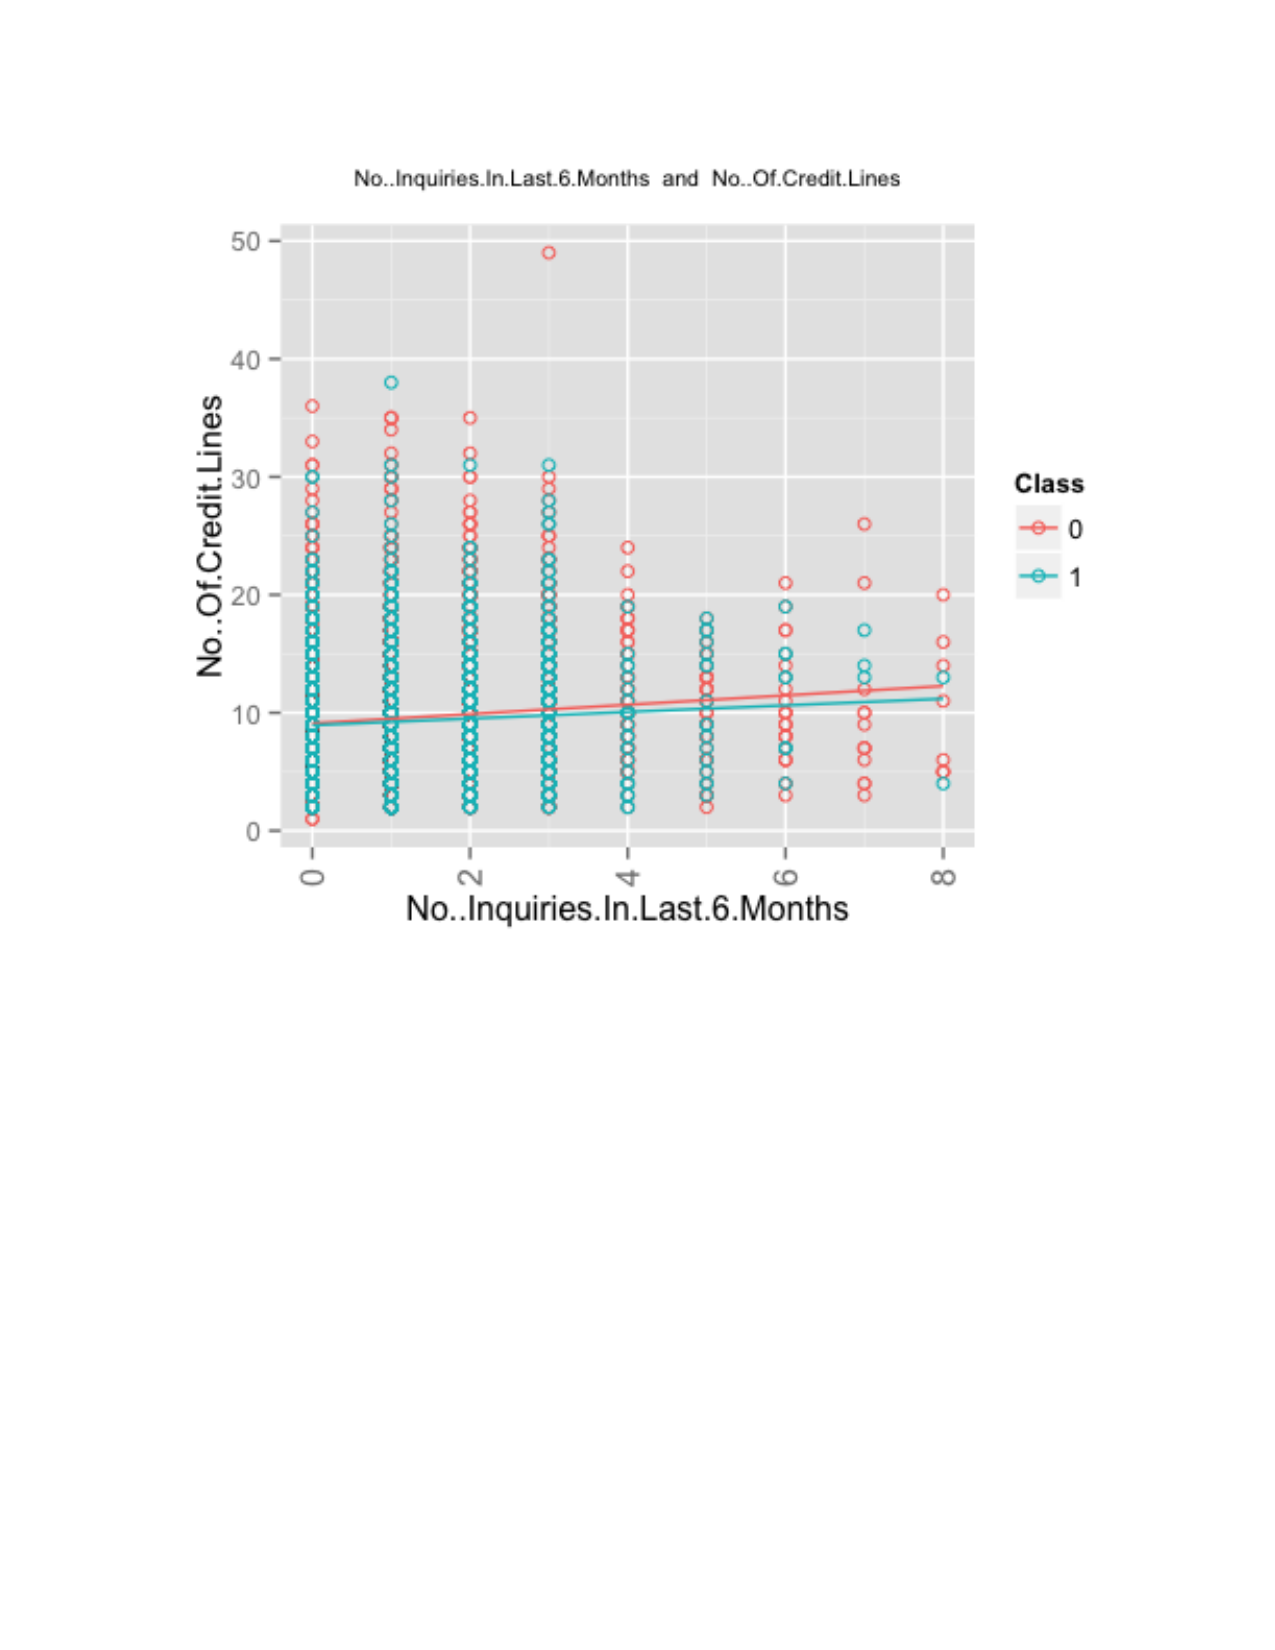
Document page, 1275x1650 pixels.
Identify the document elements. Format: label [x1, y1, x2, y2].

picture [168, 150, 1169, 950]
